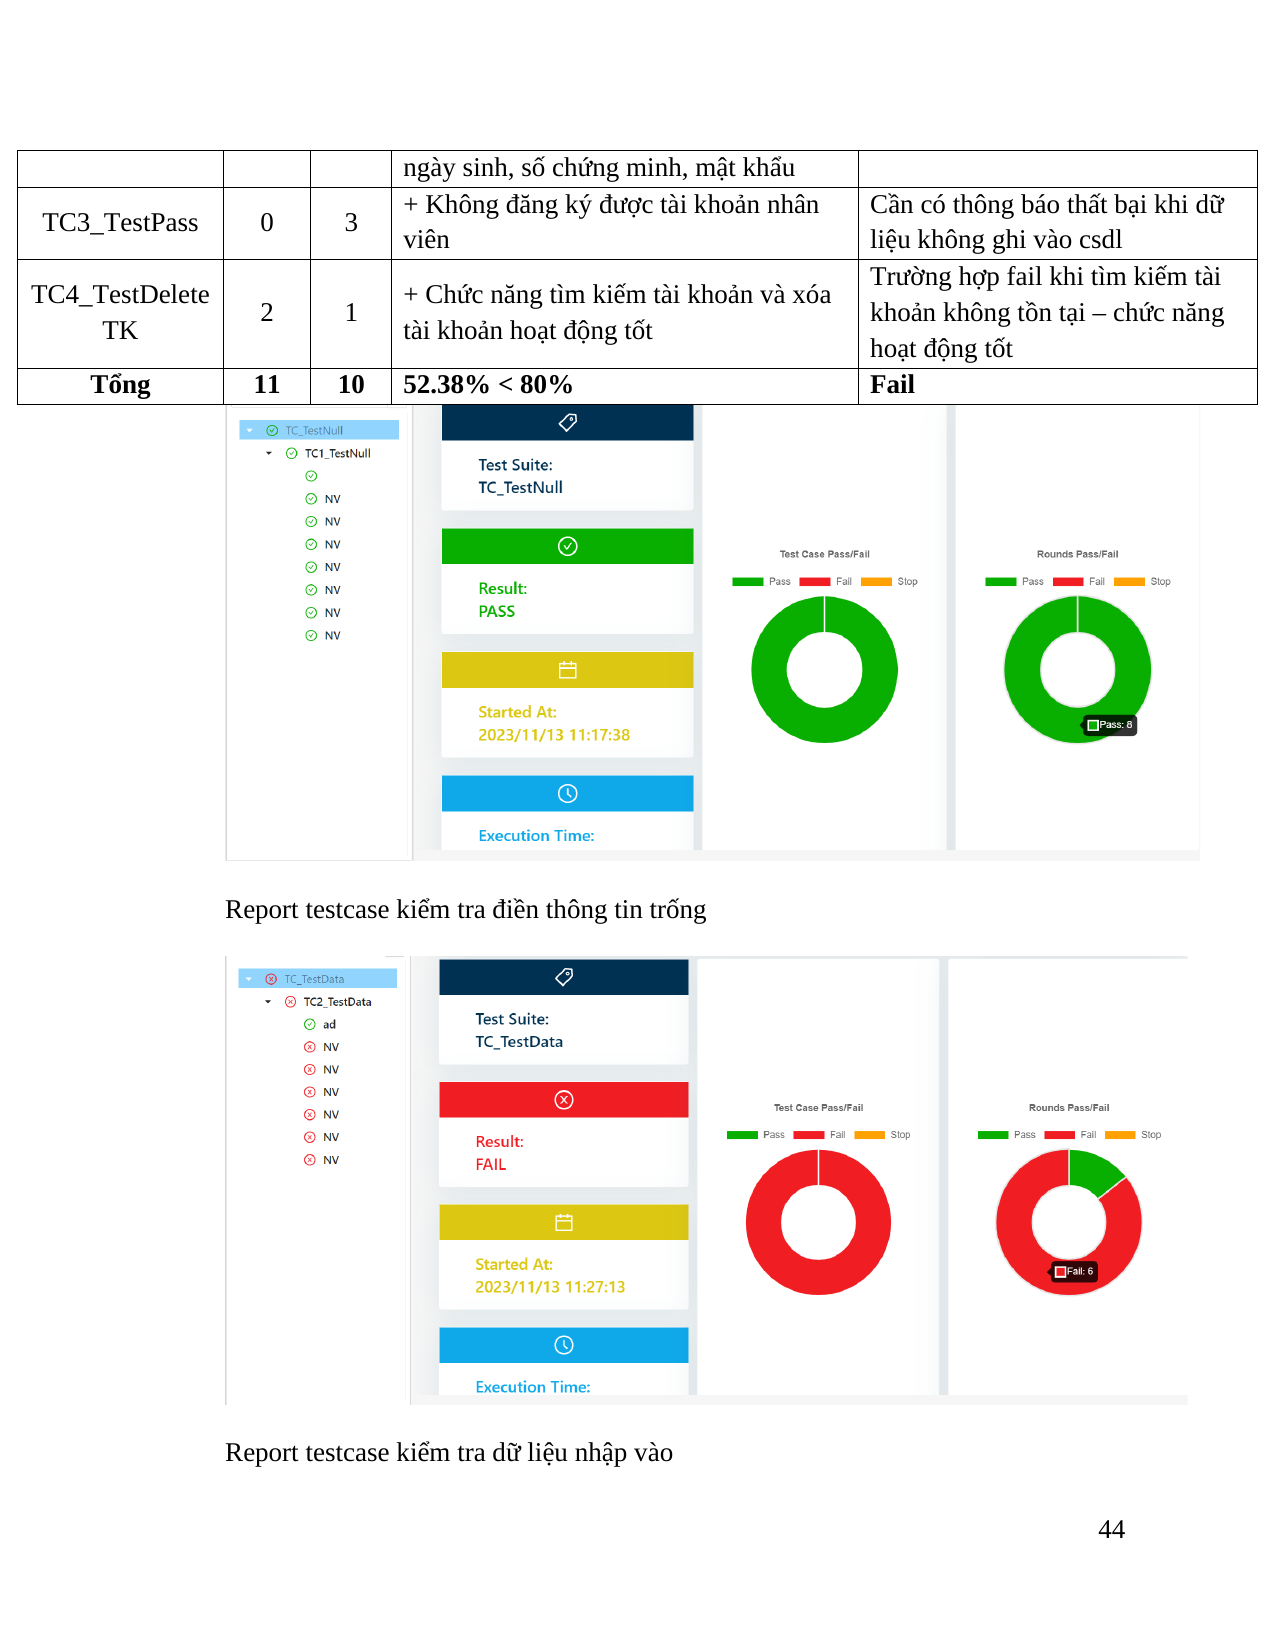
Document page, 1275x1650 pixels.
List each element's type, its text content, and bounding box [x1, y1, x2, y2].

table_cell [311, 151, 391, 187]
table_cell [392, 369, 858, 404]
picture [225, 405, 1200, 861]
text Report testcase kiểm tra dữ liệu nhập vào [150, 1436, 1125, 1467]
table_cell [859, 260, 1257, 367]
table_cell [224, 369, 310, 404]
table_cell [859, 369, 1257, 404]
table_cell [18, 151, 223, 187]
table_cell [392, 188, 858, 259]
text Report testcase kiểm tra điền thông tin trống [150, 893, 1125, 924]
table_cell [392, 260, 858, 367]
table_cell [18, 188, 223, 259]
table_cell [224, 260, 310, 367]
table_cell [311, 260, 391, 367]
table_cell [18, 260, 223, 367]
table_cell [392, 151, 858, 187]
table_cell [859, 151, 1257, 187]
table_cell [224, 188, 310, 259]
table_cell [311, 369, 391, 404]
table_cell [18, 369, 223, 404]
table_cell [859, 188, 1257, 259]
picture [225, 956, 1188, 1405]
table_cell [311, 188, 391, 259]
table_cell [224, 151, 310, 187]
